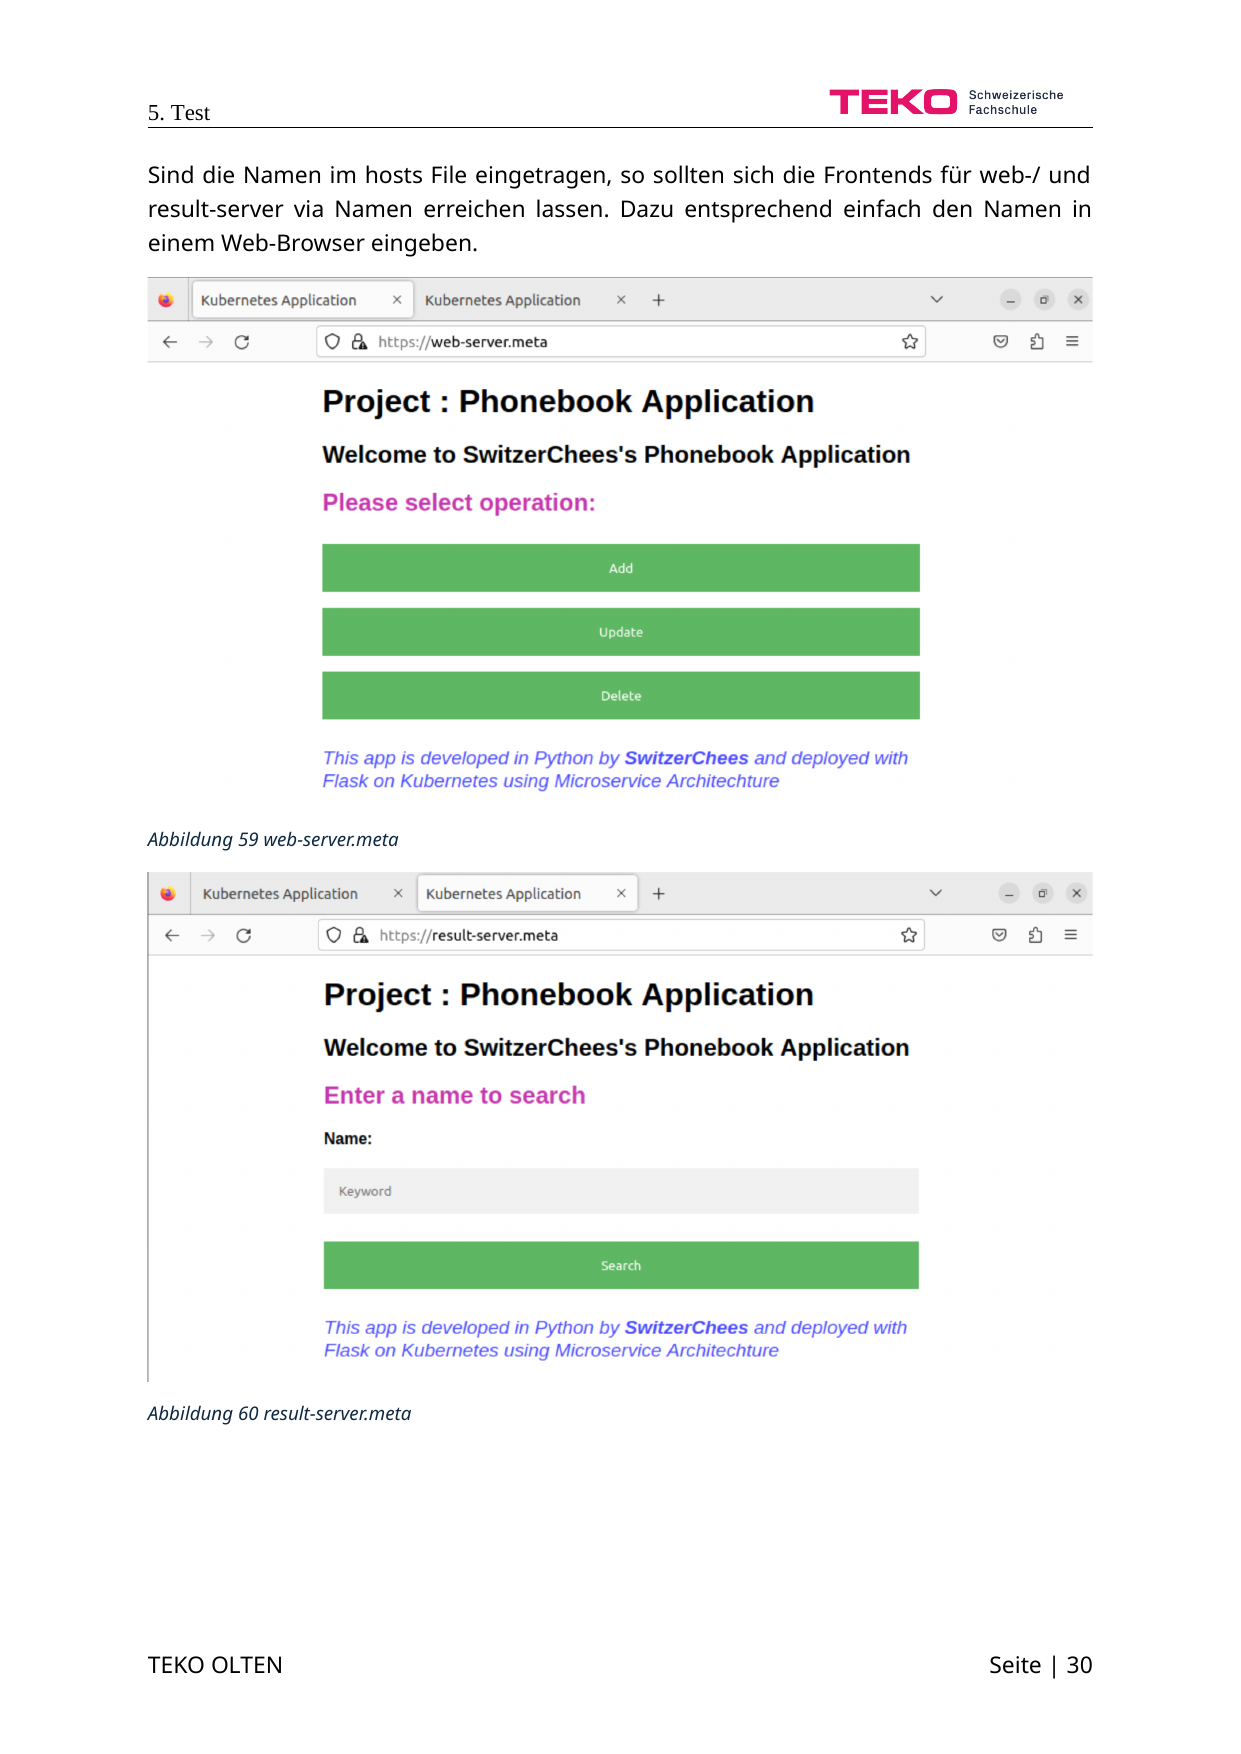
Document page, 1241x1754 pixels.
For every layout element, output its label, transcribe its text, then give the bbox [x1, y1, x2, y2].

picture [147, 277, 1093, 807]
picture [805, 61, 1097, 139]
picture [147, 872, 1093, 1382]
text Sind die Namen im hosts File eingetragen, so sollten sich die Frontends für web-/ und result-server via Namen erreichen lassen. Dazu entsprechend einfach den Namen in einem Web-Browser eingeben. [148, 159, 1093, 258]
text Abbildung 59 web-server.meta [148, 826, 1093, 851]
text Abbildung 60 result-server.meta [148, 1400, 1093, 1426]
